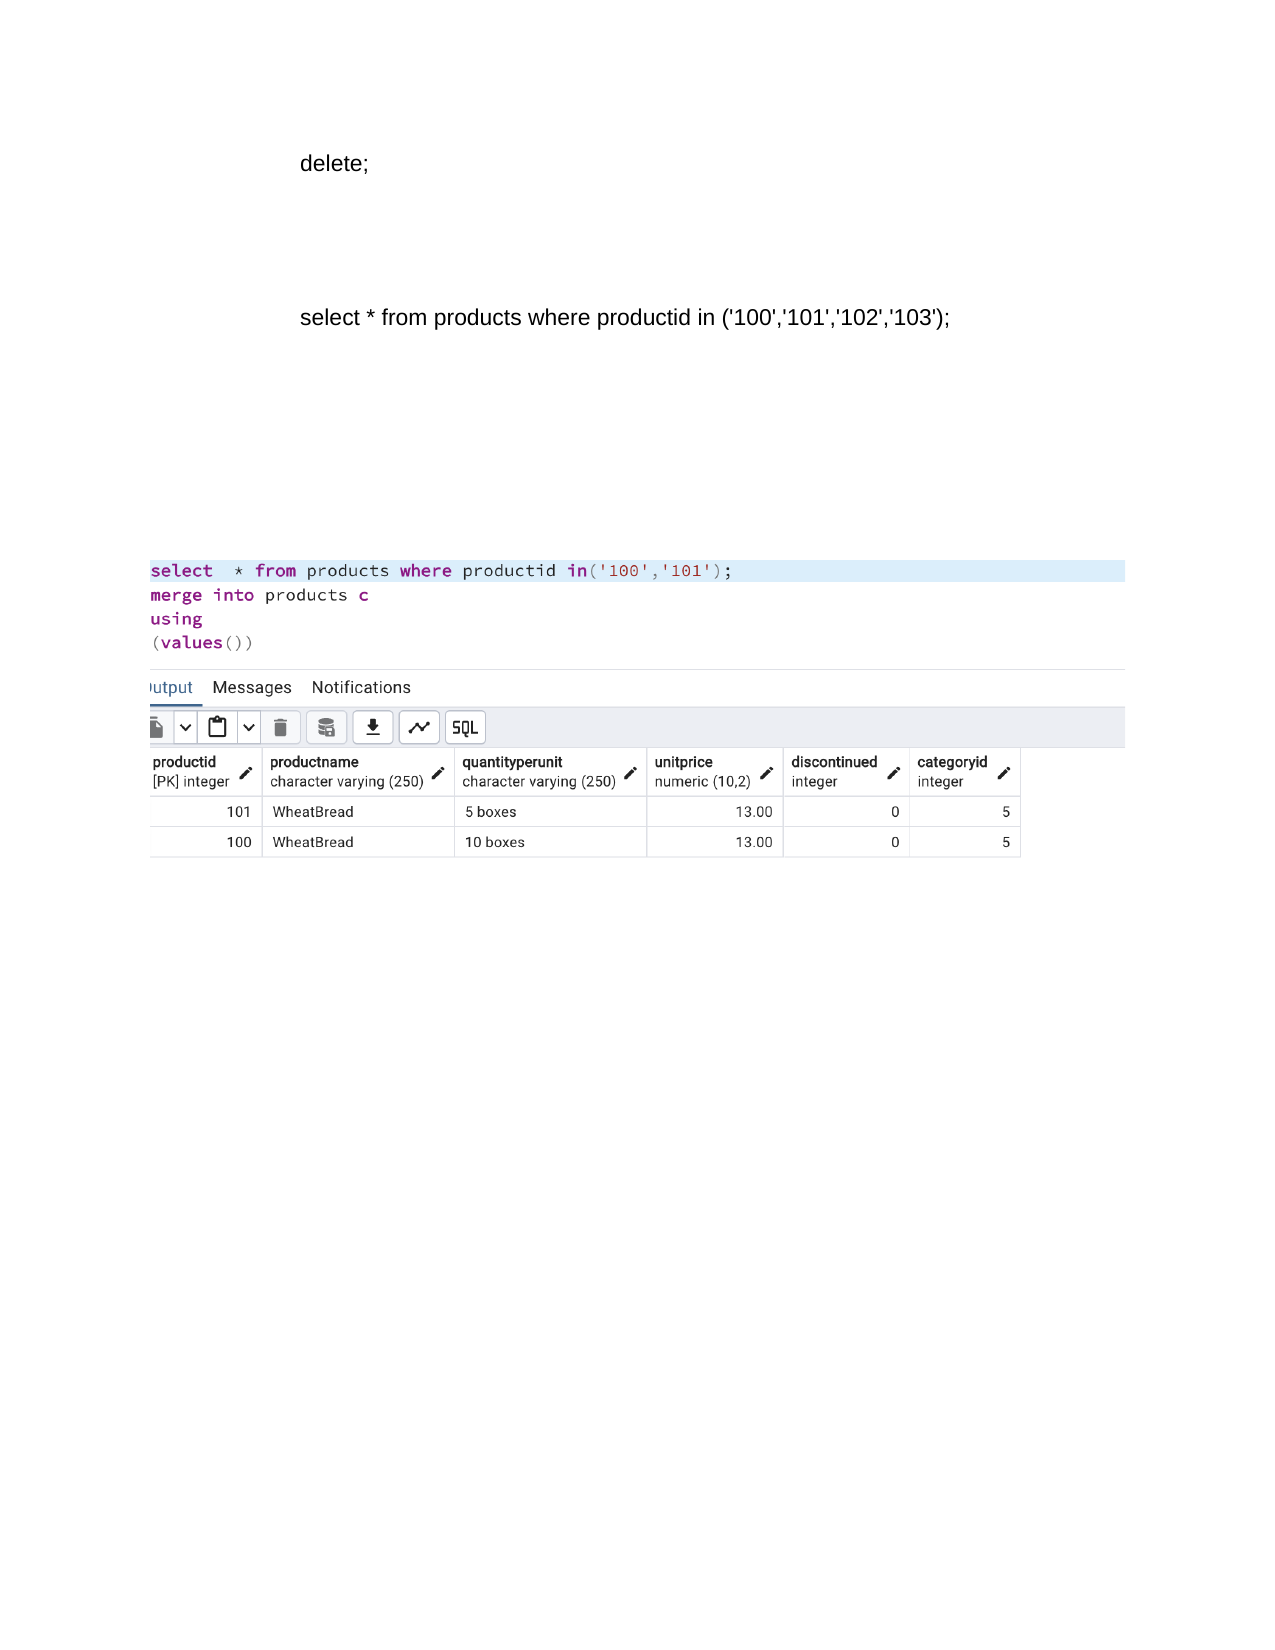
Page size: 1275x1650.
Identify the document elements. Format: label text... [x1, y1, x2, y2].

picture [150, 560, 1125, 1017]
text select * from products where productid in ('100','101','102','103'); [150, 304, 1125, 330]
text delete; [150, 150, 1125, 176]
